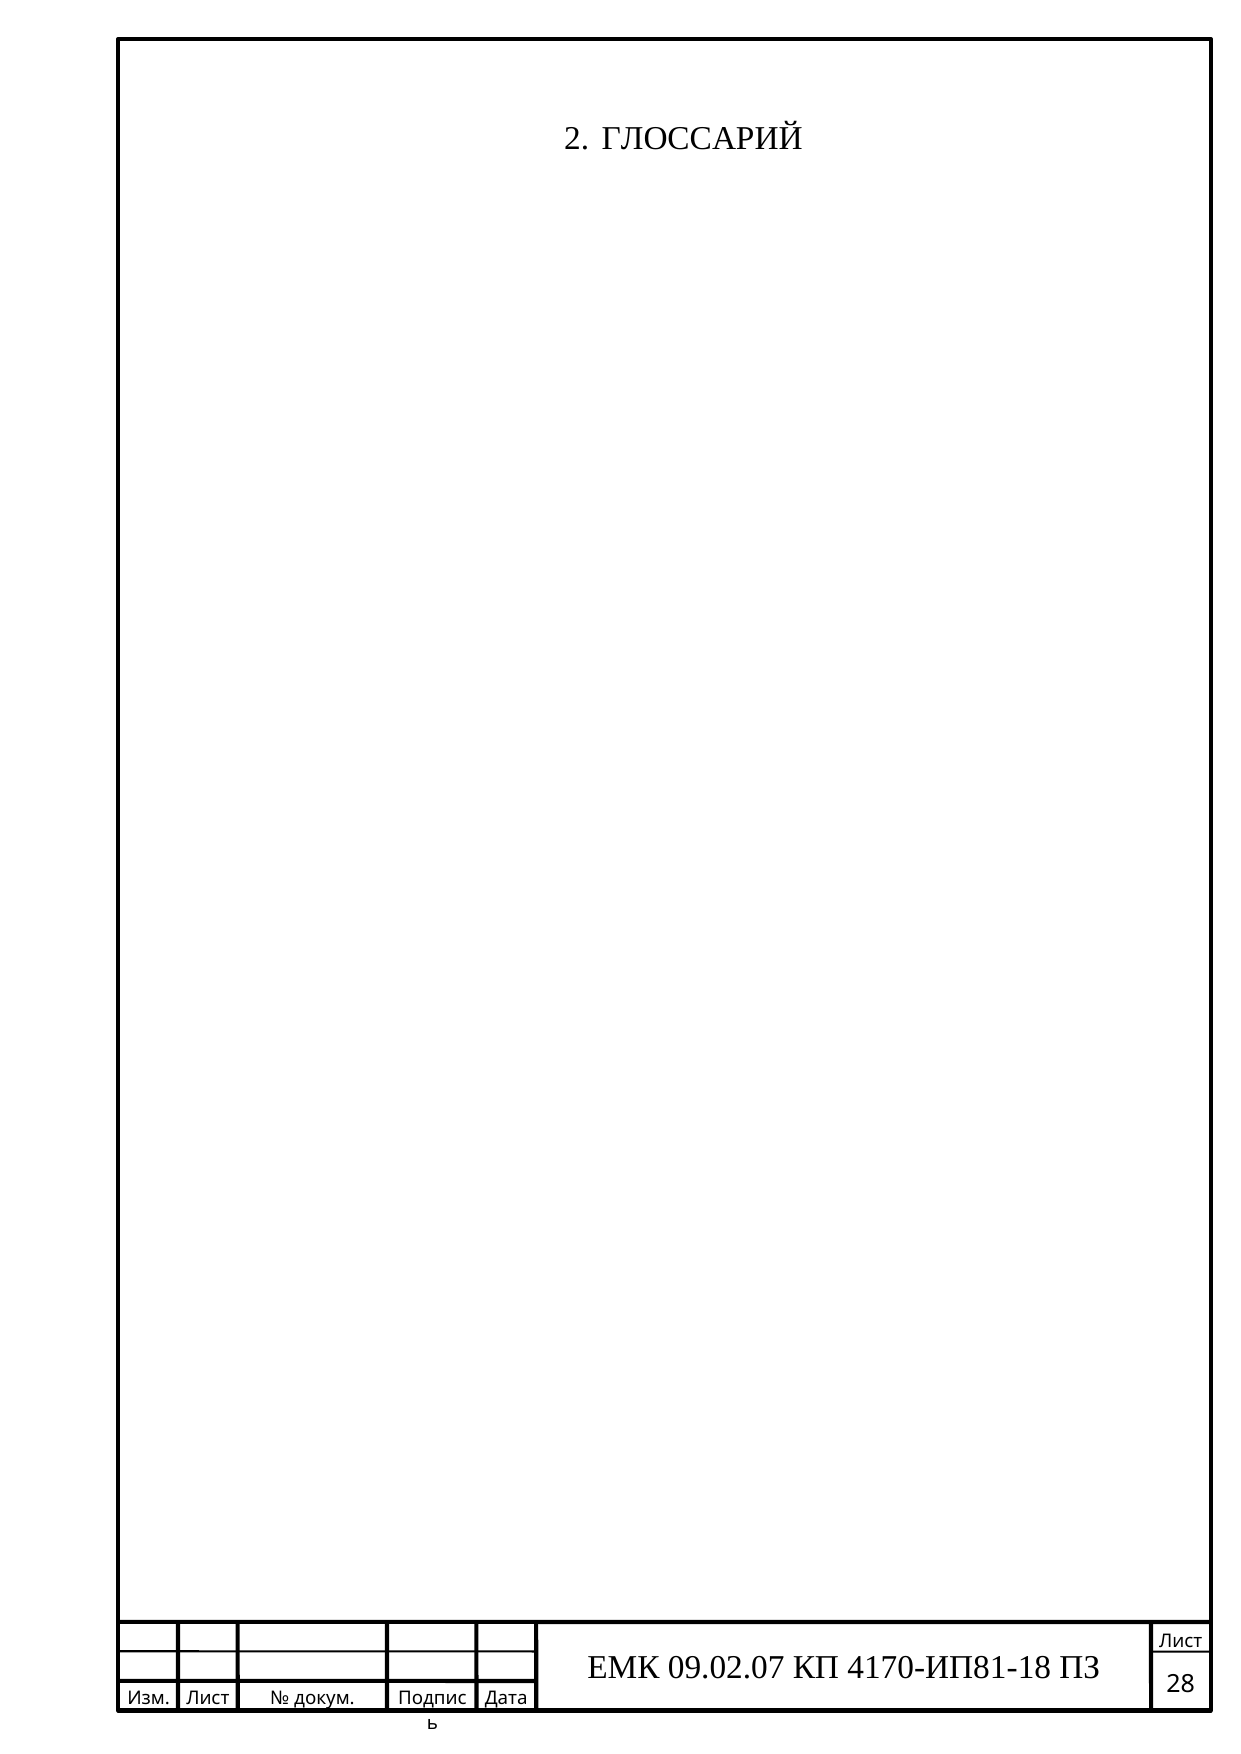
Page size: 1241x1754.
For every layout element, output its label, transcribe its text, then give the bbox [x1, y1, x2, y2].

list ГЛОССАРИЙ [185, 118, 1181, 156]
